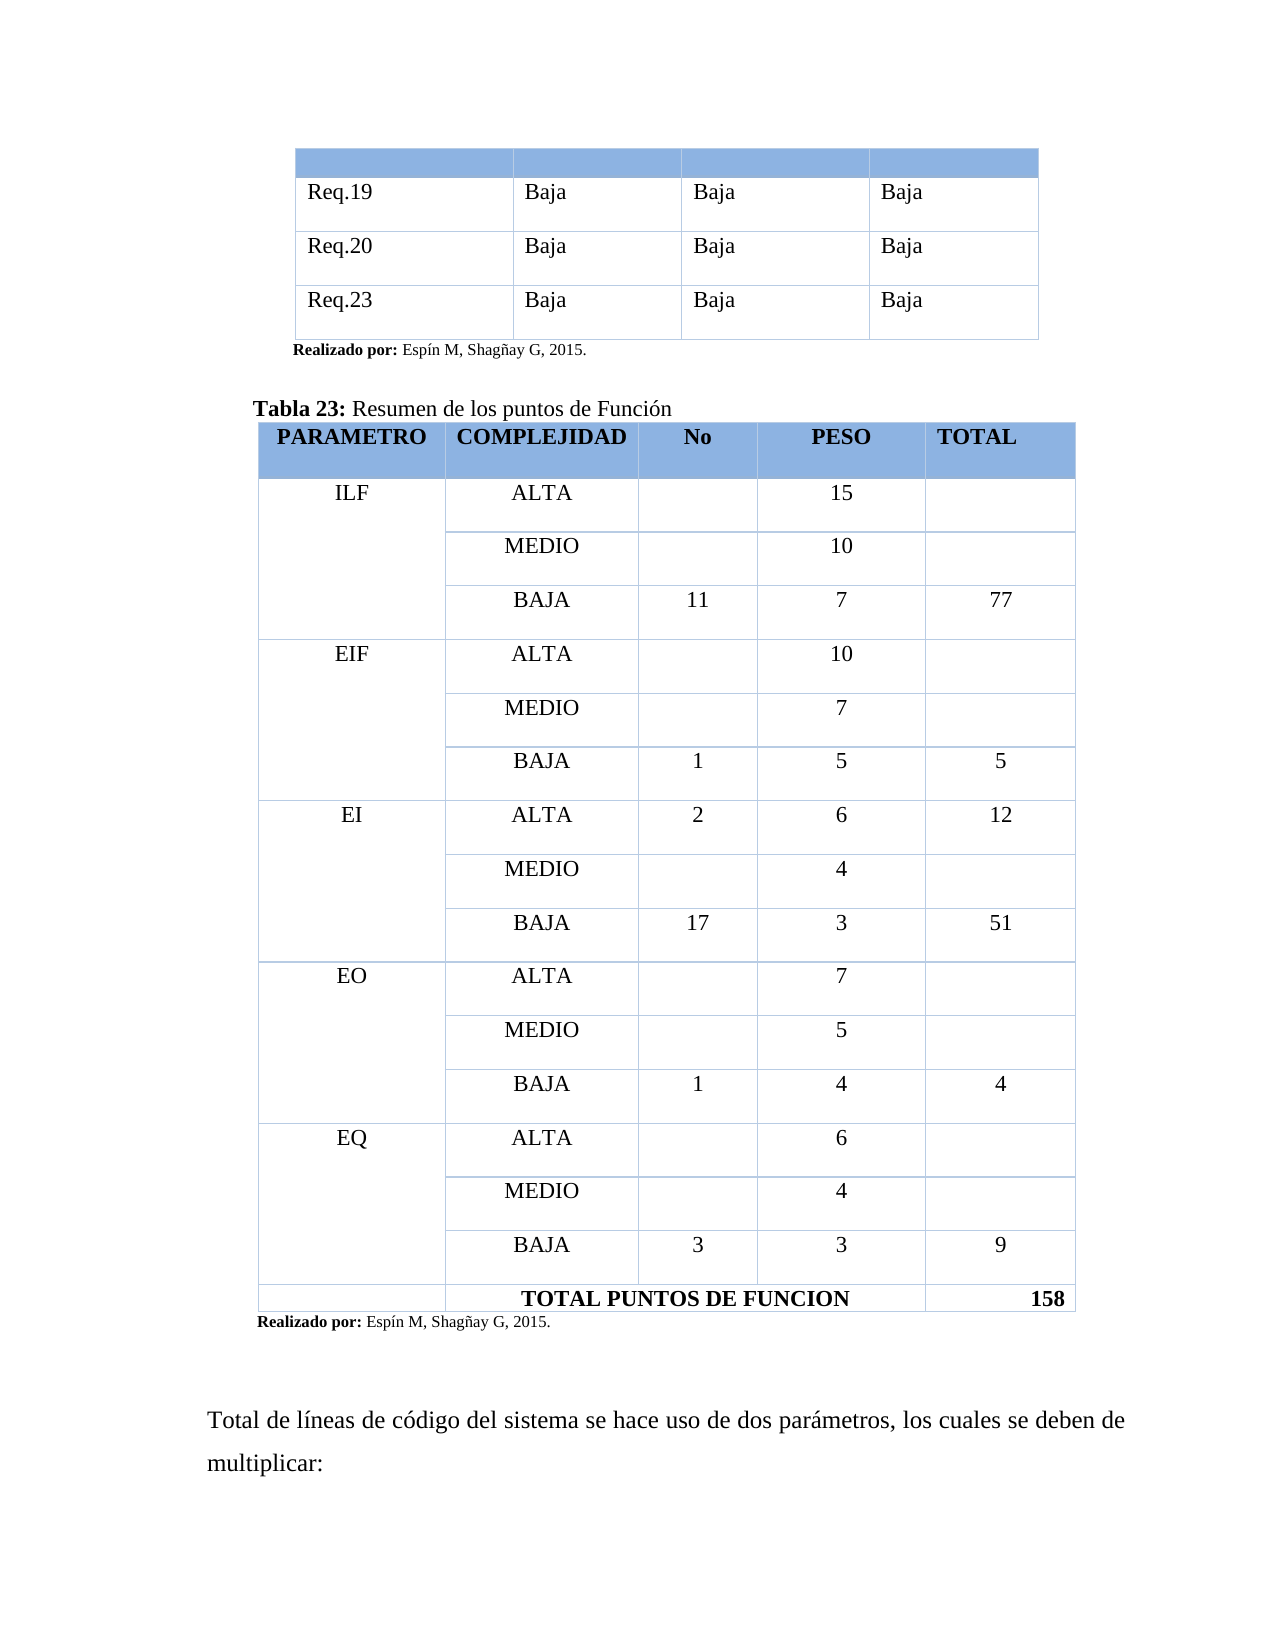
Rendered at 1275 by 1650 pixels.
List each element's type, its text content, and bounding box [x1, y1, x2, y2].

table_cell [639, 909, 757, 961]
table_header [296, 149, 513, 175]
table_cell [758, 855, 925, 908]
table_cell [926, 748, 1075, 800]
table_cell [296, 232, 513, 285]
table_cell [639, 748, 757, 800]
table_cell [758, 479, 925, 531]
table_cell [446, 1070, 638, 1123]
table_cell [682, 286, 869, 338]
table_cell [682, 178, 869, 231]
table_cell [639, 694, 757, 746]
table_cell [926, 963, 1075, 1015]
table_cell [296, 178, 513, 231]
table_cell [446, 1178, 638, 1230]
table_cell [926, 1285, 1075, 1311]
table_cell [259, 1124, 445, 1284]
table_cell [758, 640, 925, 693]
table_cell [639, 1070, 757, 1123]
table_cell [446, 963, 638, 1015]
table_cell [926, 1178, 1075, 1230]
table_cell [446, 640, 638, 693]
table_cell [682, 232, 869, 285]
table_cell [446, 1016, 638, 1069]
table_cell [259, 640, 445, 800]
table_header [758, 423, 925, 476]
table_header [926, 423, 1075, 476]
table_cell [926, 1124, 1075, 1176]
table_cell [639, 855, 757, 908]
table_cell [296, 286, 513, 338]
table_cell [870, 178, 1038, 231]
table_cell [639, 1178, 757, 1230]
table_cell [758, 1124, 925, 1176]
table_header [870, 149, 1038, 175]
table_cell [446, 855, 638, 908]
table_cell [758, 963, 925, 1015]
text Realizado por: Espín M, Shagñay G, 2015. [207, 1312, 1127, 1331]
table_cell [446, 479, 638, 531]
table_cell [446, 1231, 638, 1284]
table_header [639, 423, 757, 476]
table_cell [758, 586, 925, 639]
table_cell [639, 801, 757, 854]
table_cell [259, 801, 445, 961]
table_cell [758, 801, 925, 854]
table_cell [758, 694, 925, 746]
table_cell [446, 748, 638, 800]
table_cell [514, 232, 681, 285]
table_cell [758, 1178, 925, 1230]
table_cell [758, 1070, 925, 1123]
text Tabla 23: Resumen de los puntos de Función [207, 395, 1127, 422]
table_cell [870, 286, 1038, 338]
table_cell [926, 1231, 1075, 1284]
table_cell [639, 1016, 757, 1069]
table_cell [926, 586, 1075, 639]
subtitle Realizado por: Espín M, Shagñay G, 2015. [207, 339, 1127, 359]
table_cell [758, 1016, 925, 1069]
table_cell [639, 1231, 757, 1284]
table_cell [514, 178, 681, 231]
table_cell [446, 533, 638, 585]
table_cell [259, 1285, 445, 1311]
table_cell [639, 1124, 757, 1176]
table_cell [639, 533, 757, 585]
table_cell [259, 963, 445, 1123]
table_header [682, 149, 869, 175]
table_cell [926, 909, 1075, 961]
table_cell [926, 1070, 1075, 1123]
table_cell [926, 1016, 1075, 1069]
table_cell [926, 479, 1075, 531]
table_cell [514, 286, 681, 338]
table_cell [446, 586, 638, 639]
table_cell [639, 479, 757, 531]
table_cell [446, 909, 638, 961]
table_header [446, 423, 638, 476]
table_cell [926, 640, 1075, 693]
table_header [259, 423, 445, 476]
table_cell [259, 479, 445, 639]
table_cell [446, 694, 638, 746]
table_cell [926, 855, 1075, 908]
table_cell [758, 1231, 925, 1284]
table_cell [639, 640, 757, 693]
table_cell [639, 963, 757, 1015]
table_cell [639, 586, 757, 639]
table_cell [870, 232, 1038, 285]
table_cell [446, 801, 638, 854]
text Total de líneas de código del sistema se hace uso de dos parámetros, los cuales se deben de multiplicar: [207, 1405, 1127, 1477]
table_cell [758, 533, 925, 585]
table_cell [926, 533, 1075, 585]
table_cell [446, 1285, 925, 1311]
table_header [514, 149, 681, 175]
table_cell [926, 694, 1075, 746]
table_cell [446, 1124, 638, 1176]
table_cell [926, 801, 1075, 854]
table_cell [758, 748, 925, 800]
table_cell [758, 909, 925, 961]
